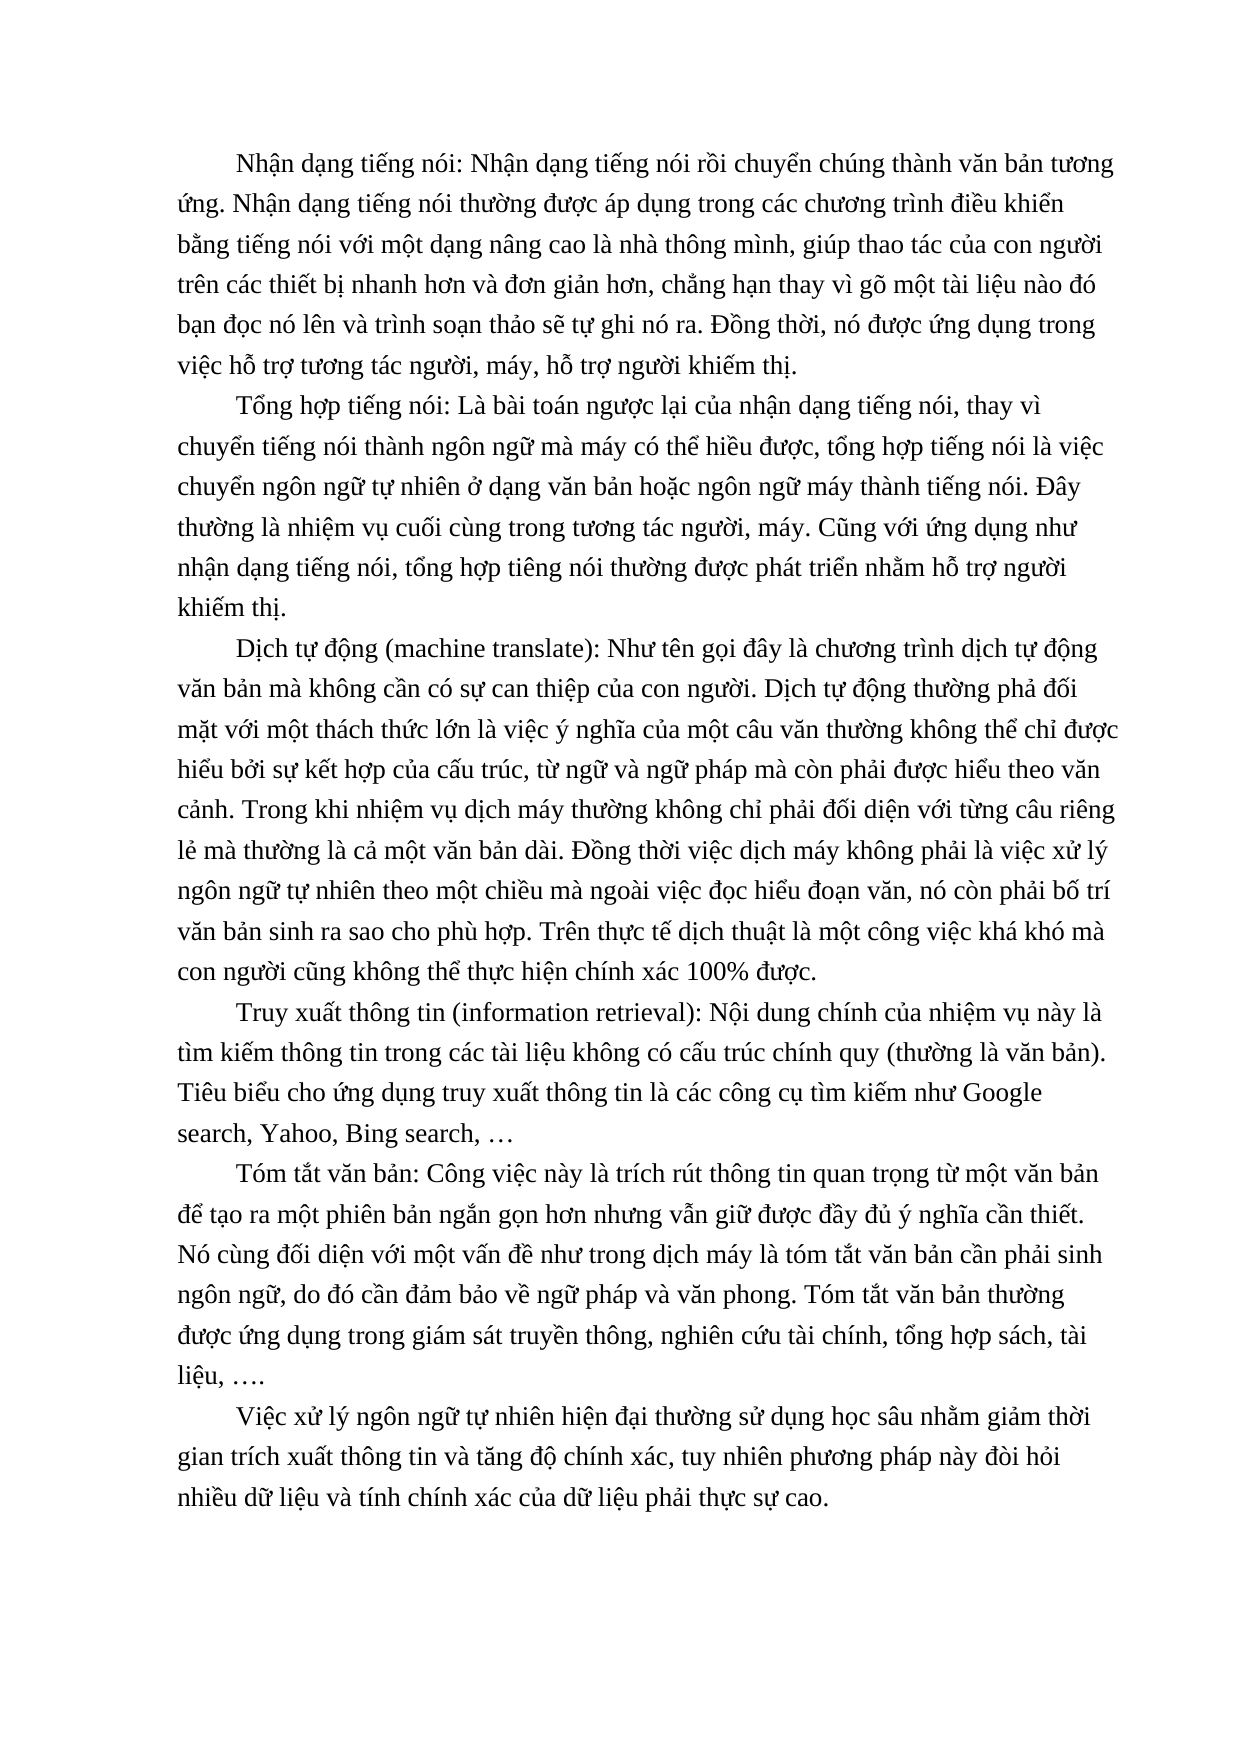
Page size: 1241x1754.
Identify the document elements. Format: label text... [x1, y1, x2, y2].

text Dịch tự động (machine translate): Như tên gọi đây là chương trình dịch tự động văn bản mà không cần có sự can thiệp của con người. Dịch tự động thường phả đối mặt với một thách thức lớn là việc ý nghĩa của một câu văn thường không thể chỉ được hiểu bởi sự kết hợp của cấu trúc, từ ngữ và ngữ pháp mà còn phải được hiểu theo văn cảnh. Trong khi nhiệm vụ dịch máy thường không chỉ phải đối diện với từng câu riêng lẻ mà thường là cả một văn bản dài. Đồng thời việc dịch máy không phải là việc xử lý ngôn ngữ tự nhiên theo một chiều mà ngoài việc đọc hiểu đoạn văn, nó còn phải bố trí văn bản sinh ra sao cho phù hợp. Trên thực tế dịch thuật là một công việc khá khó mà con người cũng không thể thực hiện chính xác 100% được. [177, 632, 1122, 986]
text Việc xử lý ngôn ngữ tự nhiên hiện đại thường sử dụng học sâu nhằm giảm thời gian trích xuất thông tin và tăng độ chính xác, tuy nhiên phương pháp này đòi hỏi nhiều dữ liệu và tính chính xác của dữ liệu phải thực sự cao. [177, 1400, 1122, 1512]
text Nhận dạng tiếng nói: Nhận dạng tiếng nói rồi chuyển chúng thành văn bản tương ứng. Nhận dạng tiếng nói thường được áp dụng trong các chương trình điều khiển bằng tiếng nói với một dạng nâng cao là nhà thông mình, giúp thao tác của con người trên các thiết bị nhanh hơn và đơn giản hơn, chẳng hạn thay vì gõ một tài liệu nào đó bạn đọc nó lên và trình soạn thảo sẽ tự ghi nó ra. Đồng thời, nó được ứng dụng trong việc hỗ trợ tương tác người, máy, hỗ trợ người khiếm thị. [177, 147, 1122, 380]
text Tổng hợp tiếng nói: Là bài toán ngược lại của nhận dạng tiếng nói, thay vì chuyển tiếng nói thành ngôn ngữ mà máy có thể hiều được, tổng hợp tiếng nói là việc chuyển ngôn ngữ tự nhiên ở dạng văn bản hoặc ngôn ngữ máy thành tiếng nói. Đây thường là nhiệm vụ cuối cùng trong tương tác người, máy. Cũng với ứng dụng như nhận dạng tiếng nói, tổng hợp tiêng nói thường được phát triển nhằm hỗ trợ người khiếm thị. [177, 389, 1122, 623]
text Truy xuất thông tin (information retrieval): Nội dung chính của nhiệm vụ này là tìm kiếm thông tin trong các tài liệu không có cấu trúc chính quy (thường là văn bản). Tiêu biểu cho ứng dụng truy xuất thông tin là các công cụ tìm kiếm như Google search, Yahoo, Bing search, … [177, 996, 1122, 1148]
text Tóm tắt văn bản: Công việc này là trích rút thông tin quan trọng từ một văn bản để tạo ra một phiên bản ngắn gọn hơn nhưng vẫn giữ được đầy đủ ý nghĩa cần thiết. Nó cùng đối diện với một vấn đề như trong dịch máy là tóm tắt văn bản cần phải sinh ngôn ngữ, do đó cần đảm bảo về ngữ pháp và văn phong. Tóm tắt văn bản thường được ứng dụng trong giám sát truyền thông, nghiên cứu tài chính, tổng hợp sách, tài liệu, …. [177, 1157, 1122, 1391]
